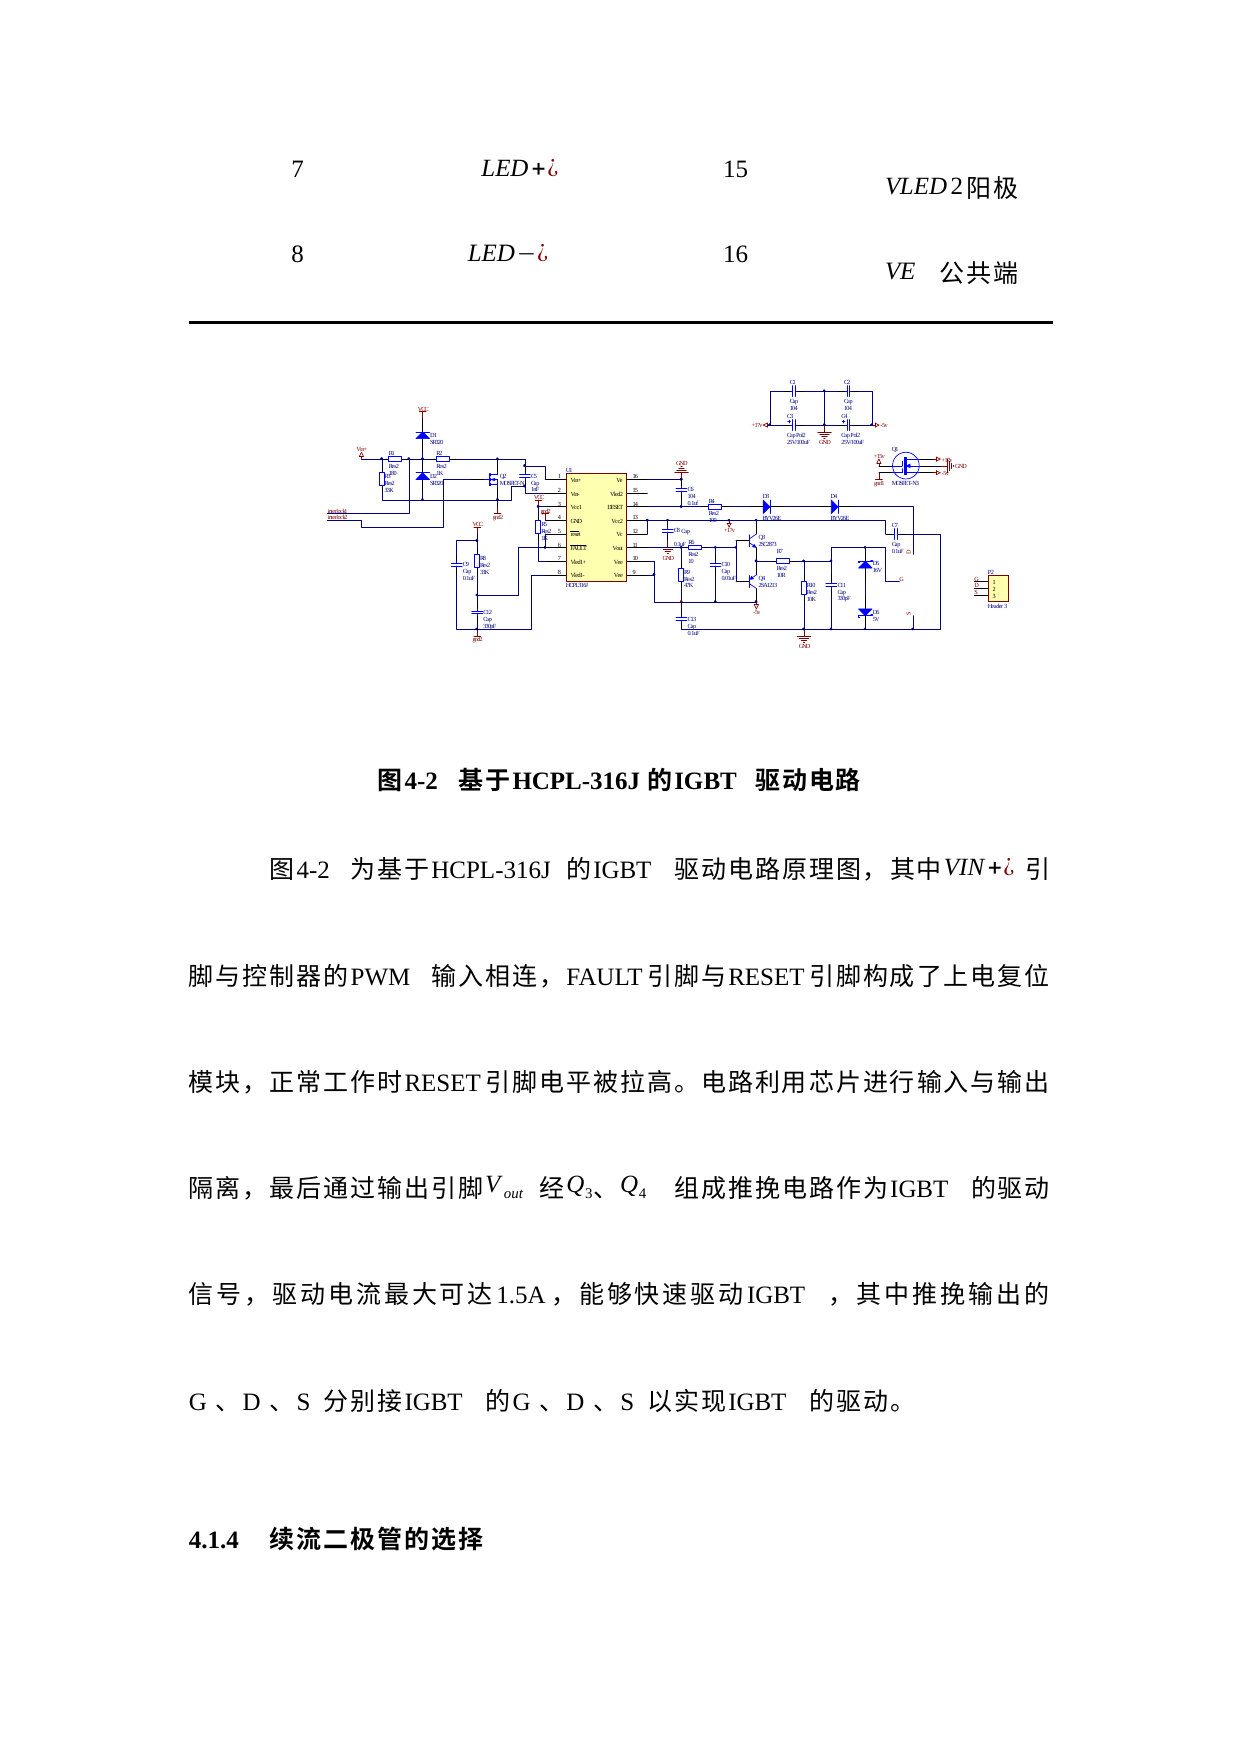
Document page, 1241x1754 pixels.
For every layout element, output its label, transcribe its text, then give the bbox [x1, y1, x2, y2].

table_cell [405, 236, 621, 321]
table_cell 7 [189, 151, 404, 236]
table_cell [405, 151, 621, 236]
table_cell 8 [189, 236, 404, 321]
text 4.1.4 续流二极管的选择 [188, 1502, 1052, 1573]
table_cell 公共端 [837, 236, 1053, 321]
text 图4-2 基于HCPL-316J的IGBT驱动电路 [188, 743, 1052, 814]
table_cell 15 [621, 151, 837, 236]
table_cell 阳极 [837, 151, 1053, 236]
text 图4-2为基于HCPL-316J的IGBT驱动电路原理图，其中引脚与控制器的PWM输入相连，FAULT引脚与RESET引脚构成了上电复位模块，正常工作时RESET引脚电平被拉高。电路利用芯片进行输入与输出隔离，最后通过输出引脚经、组成推挽电路作为IGBT的驱动信号，驱动电流最大可达1.5A，能够快速驱动IGBT，其中推挽输出的G、D、S分别接IGBT的G、D、S以实现IGBT的驱动。 [188, 832, 1052, 1434]
table_cell 16 [621, 236, 837, 321]
